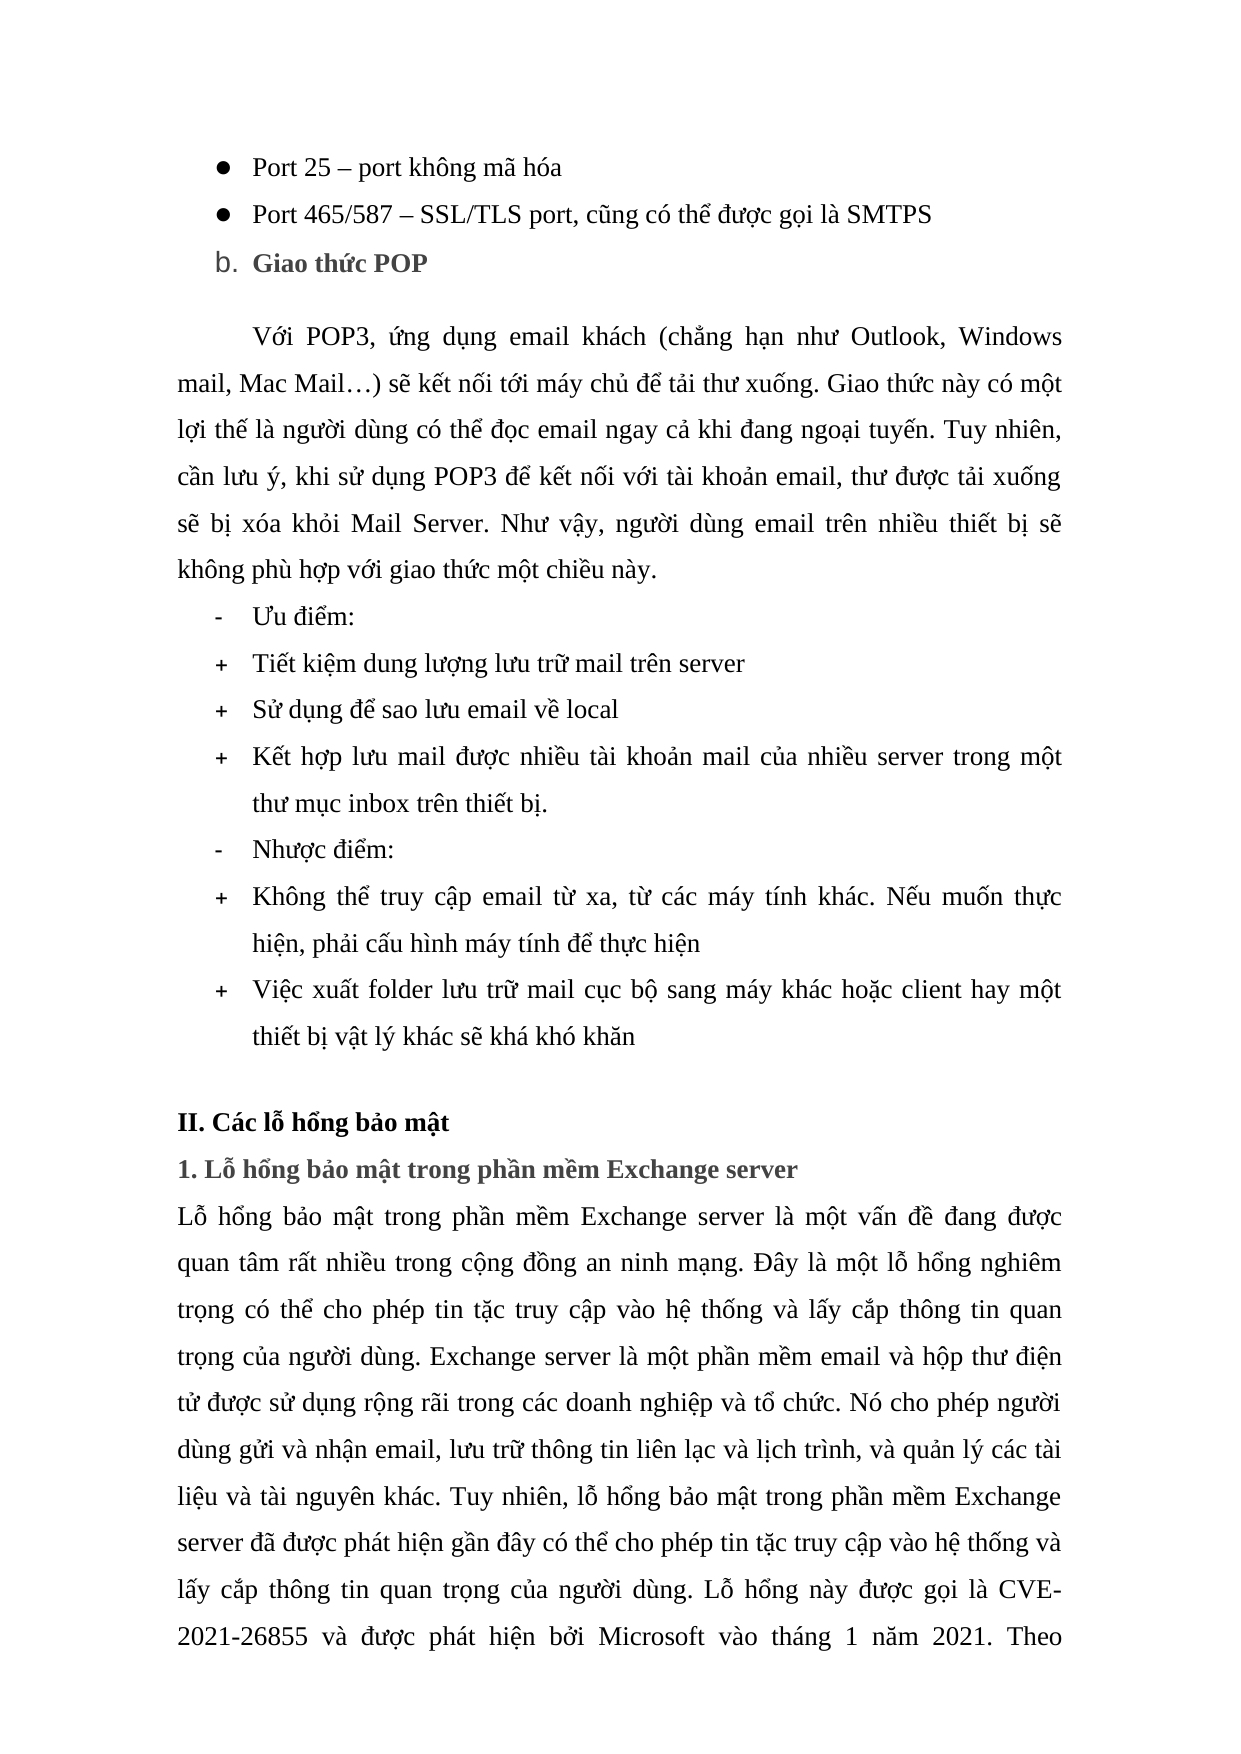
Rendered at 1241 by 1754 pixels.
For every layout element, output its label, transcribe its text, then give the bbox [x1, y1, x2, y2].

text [177, 1200, 1063, 1651]
list Kết hợp lưu mail được nhiều tài khoản mail của nhiều server trong một thư mục inbox trên thiết bị. [214, 740, 1063, 818]
list Tiết kiệm dung lượng lưu trữ mail trên server [214, 647, 1063, 678]
list Port 465/587 – SSL/TLS port, cũng có thể được gọi là SMTPS [214, 198, 1063, 229]
list Việc xuất folder lưu trữ mail cục bộ sang máy khác hoặc client hay một thiết bị vật lý khác sẽ khá khó khăn [214, 973, 1063, 1051]
list Sử dụng để sao lưu email về local [214, 693, 1063, 725]
list Ưu điểm: [214, 600, 1063, 631]
text 1. Lỗ hổng bảo mật trong phần mềm Exchange server [177, 1153, 1063, 1184]
text II. Các lỗ hổng bảo mật [177, 1106, 1063, 1137]
text Với POP3, ứng dụng email khách (chẳng hạn như Outlook, Windows mail, Mac Mail…) sẽ kết nối tới máy chủ để tải thư xuống. Giao thức này có một lợi thế là người dùng có thể đọc email ngay cả khi đang ngoại tuyến. Tuy nhiên, cần lưu ý, khi sử dụng POP3 để kết nối với tài khoản email, thư được tải xuống sẽ bị xóa khỏi Mail Server. Như vậy, người dùng email trên nhiều thiết bị sẽ không phù hợp với giao thức một chiều này. [177, 320, 1063, 585]
list Port 25 – port không mã hóa [214, 152, 1063, 183]
list Nhược điểm: [214, 833, 1063, 865]
list Không thể truy cập email từ xa, từ các máy tính khác. Nếu muốn thực hiện, phải cấu hình máy tính để thực hiện [214, 880, 1063, 958]
subtitle Giao thức POP [214, 245, 1063, 278]
